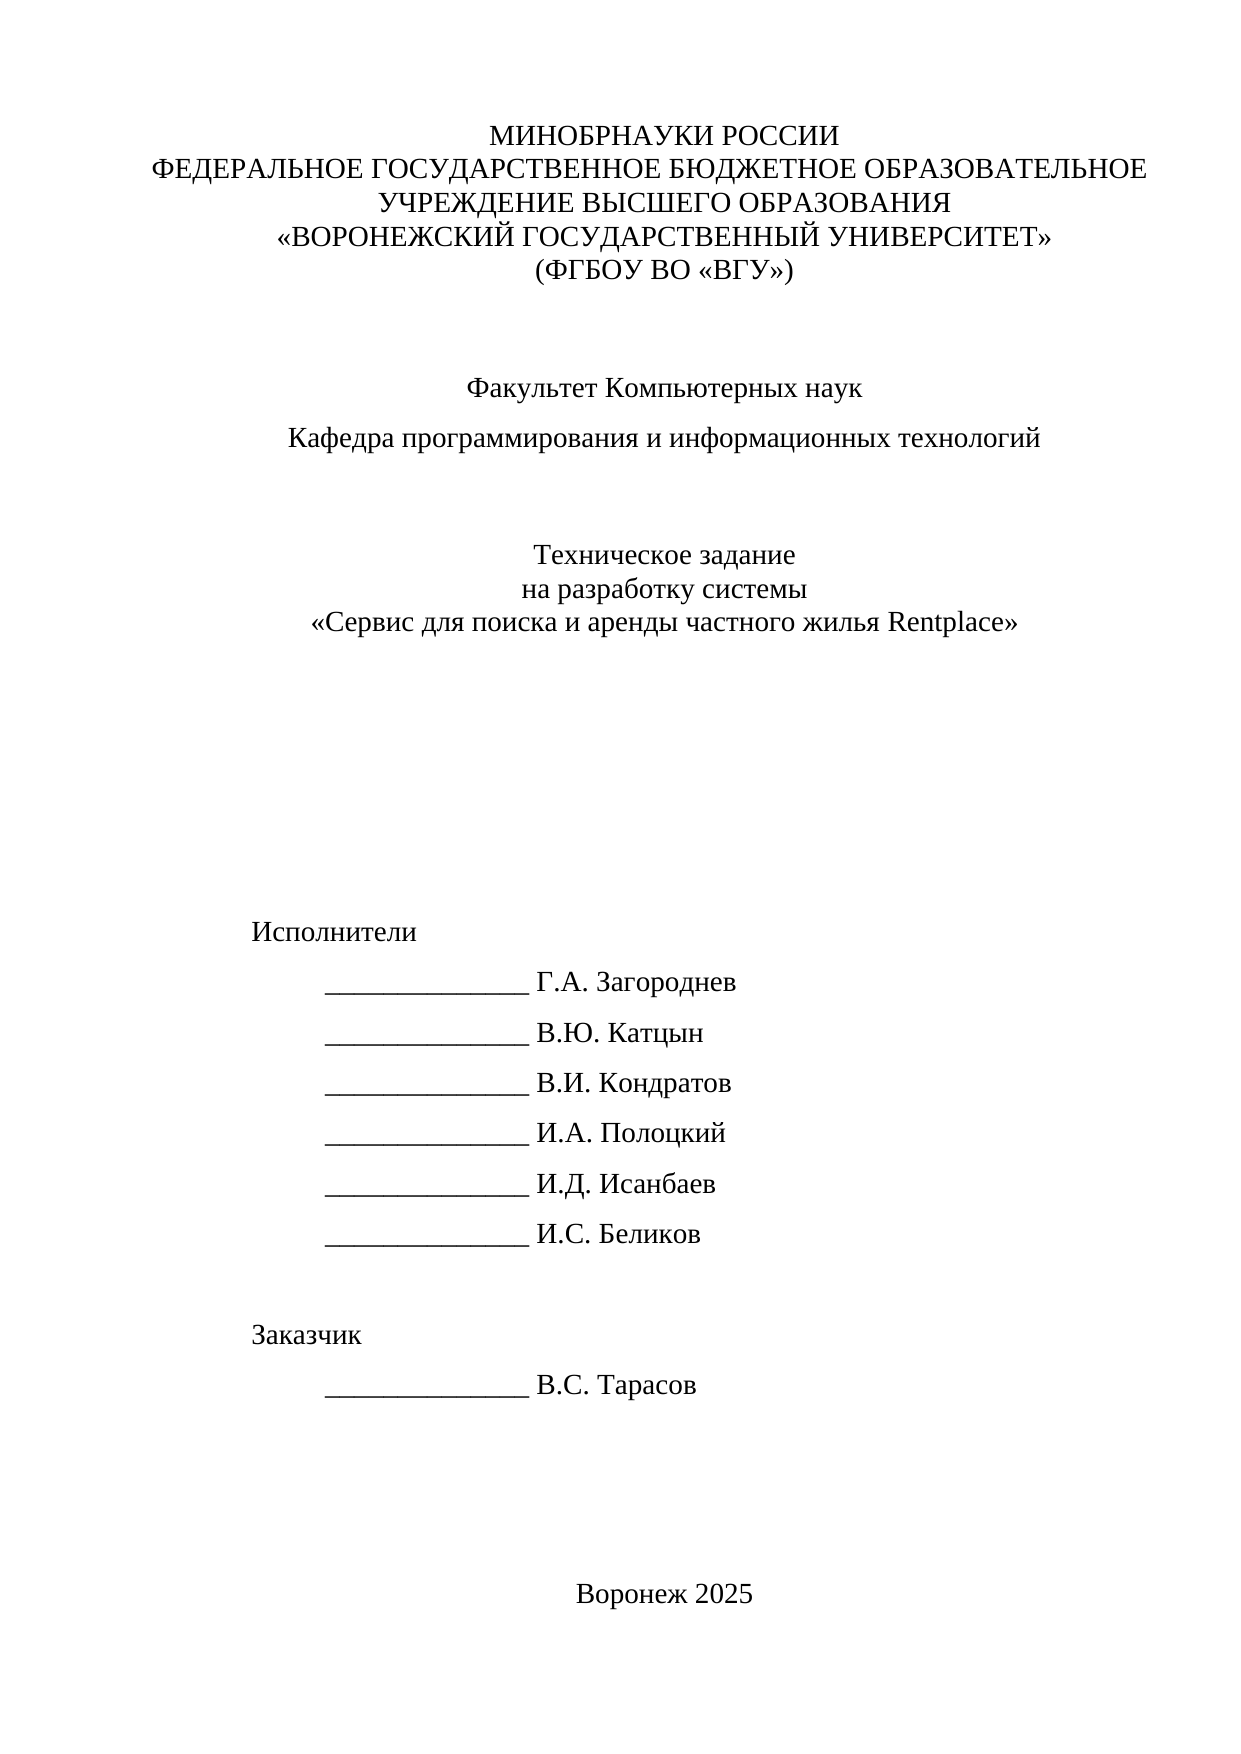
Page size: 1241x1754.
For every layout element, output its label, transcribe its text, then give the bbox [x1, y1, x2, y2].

text Заказчик [177, 1317, 1152, 1350]
text ______________ И.Д. Исанбаев [251, 1166, 1152, 1199]
text ______________ И.С. Беликов [251, 1216, 1152, 1250]
text Кафедра программирования и информационных технологий [177, 420, 1152, 453]
text УЧРЕЖДЕНИЕ ВЫСШЕГО ОБРАЗОВАНИЯ [177, 185, 1152, 219]
text (ФГБОУ ВО «ВГУ») [177, 252, 1152, 286]
text ФЕДЕРАЛЬНОЕ ГОСУДАРСТВЕННОЕ БЮДЖЕТНОЕ ОБРАЗОВАТЕЛЬНОЕ [148, 152, 1152, 185]
text ______________ Г.А. Загороднев [251, 964, 1152, 998]
text «Сервис для поиска и аренды частного жилья Rentplace» [177, 604, 1152, 638]
text ______________ И.А. Полоцкий [251, 1116, 1152, 1149]
text Воронеж 2025 [177, 1576, 1152, 1610]
text Исполнители [177, 914, 1152, 948]
text ______________ В.Ю. Катцын [251, 1015, 1152, 1048]
text ______________ В.И. Кондратов [251, 1065, 1152, 1099]
text ______________ В.С. Тарасов [251, 1367, 1152, 1401]
text МИНОБРНАУКИ РОССИИ [46, 118, 1152, 152]
text «ВОРОНЕЖСКИЙ ГОСУДАРСТВЕННЫЙ УНИВЕРСИТЕТ» [177, 219, 1152, 252]
text Техническое задание [177, 537, 1152, 571]
text на разработку системы [177, 571, 1152, 604]
text Факультет Компьютерных наук [177, 370, 1152, 403]
